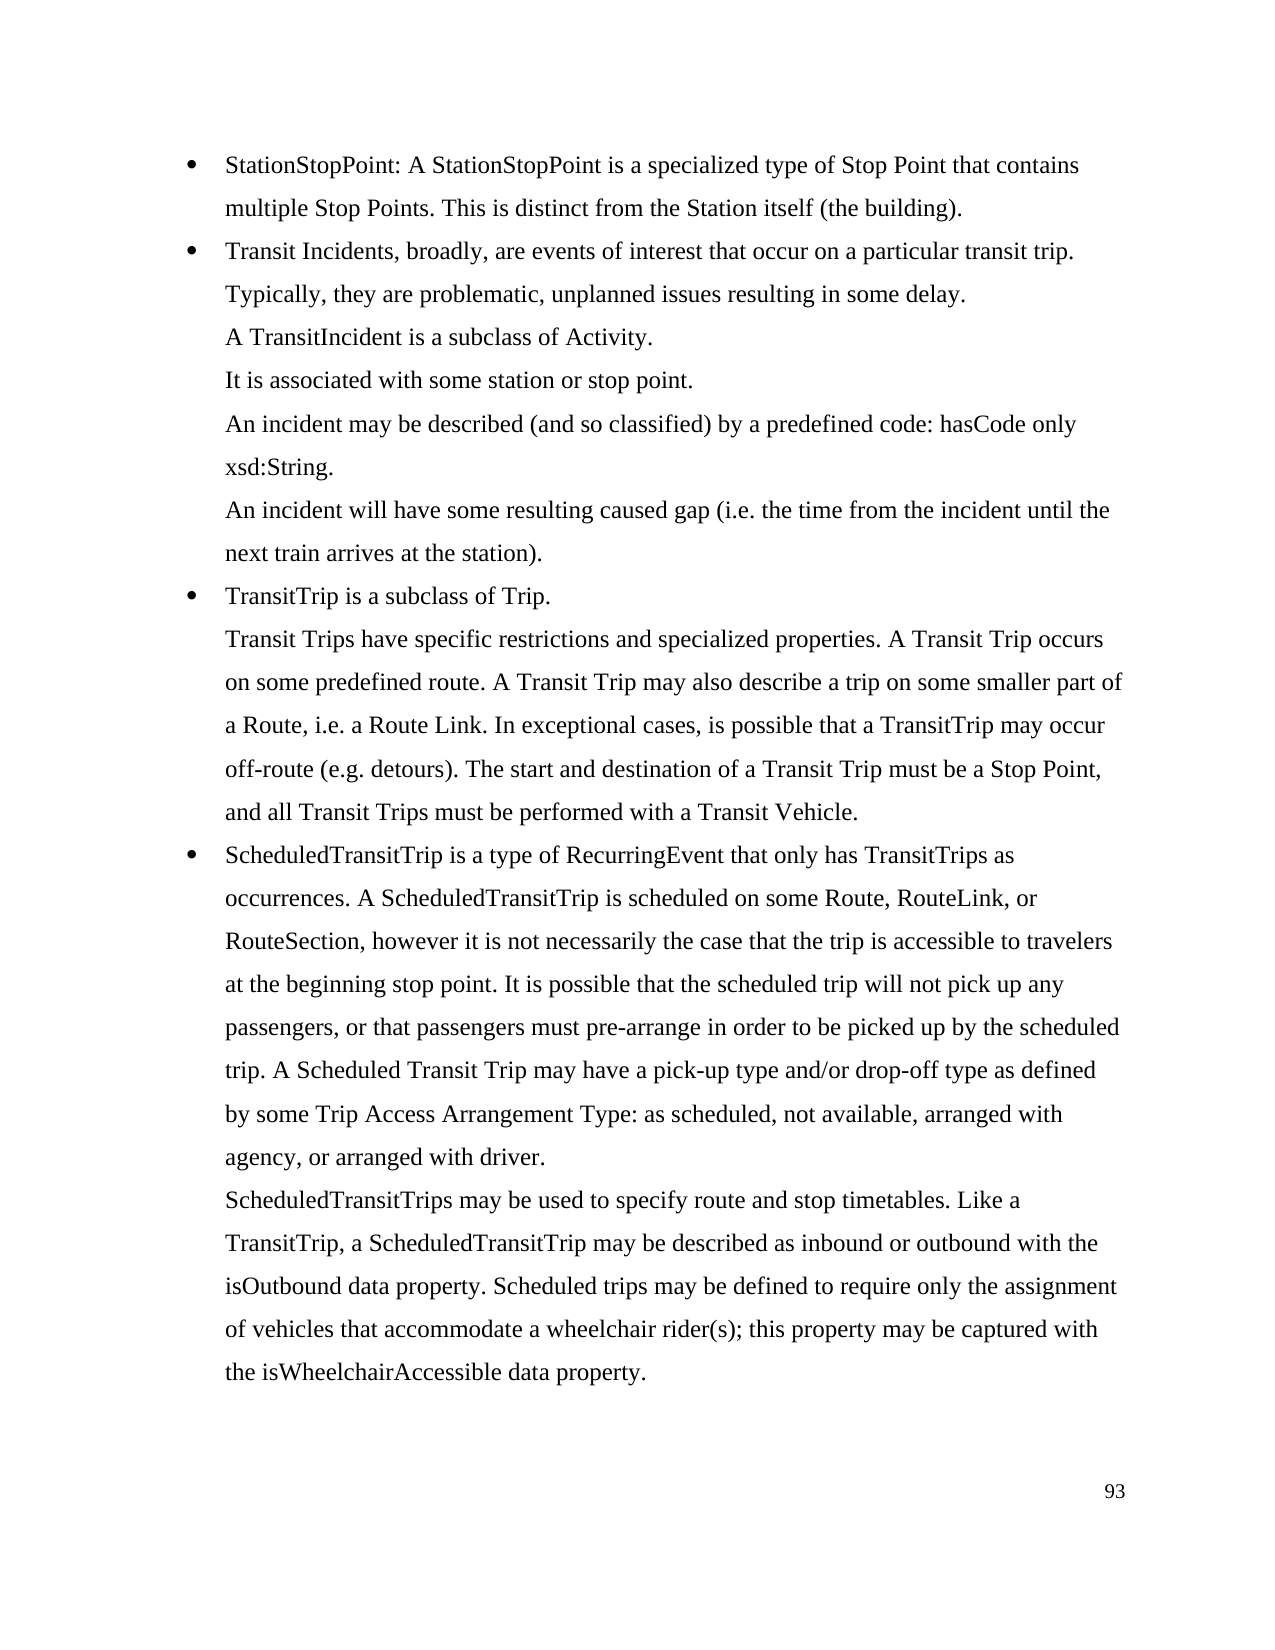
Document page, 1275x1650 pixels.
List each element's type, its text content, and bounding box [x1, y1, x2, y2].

list TransitTrip is a subclass of Trip. Transit Trips have specific restrictions and specialized properties. A Transit Trip occurs on some predefined route. A Transit Trip may also describe a trip on some smaller part of a Route, i.e. a Route Link. In exceptional cases, is possible that a TransitTrip may occur off-route (e.g. detours). The start and destination of a Transit Trip must be a Stop Point, and all Transit Trips must be performed with a Transit Vehicle. [187, 581, 1125, 826]
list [187, 840, 1125, 1386]
list StationStopPoint: A StationStopPoint is a specialized type of Stop Point that contains multiple Stop Points. This is distinct from the Station itself (the building). [187, 150, 1125, 222]
list Transit Incidents, broadly, are events of interest that occur on a particular transit trip. Typically, they are problematic, unplanned issues resulting in some delay. A TransitIncident is a subclass of Activity. It is associated with some station or stop point. An incident may be described (and so classified) by a predefined code: hasCode only xsd:String. An incident will have some resulting caused gap (i.e. the time from the incident until the next train arrives at the station). [187, 236, 1125, 567]
